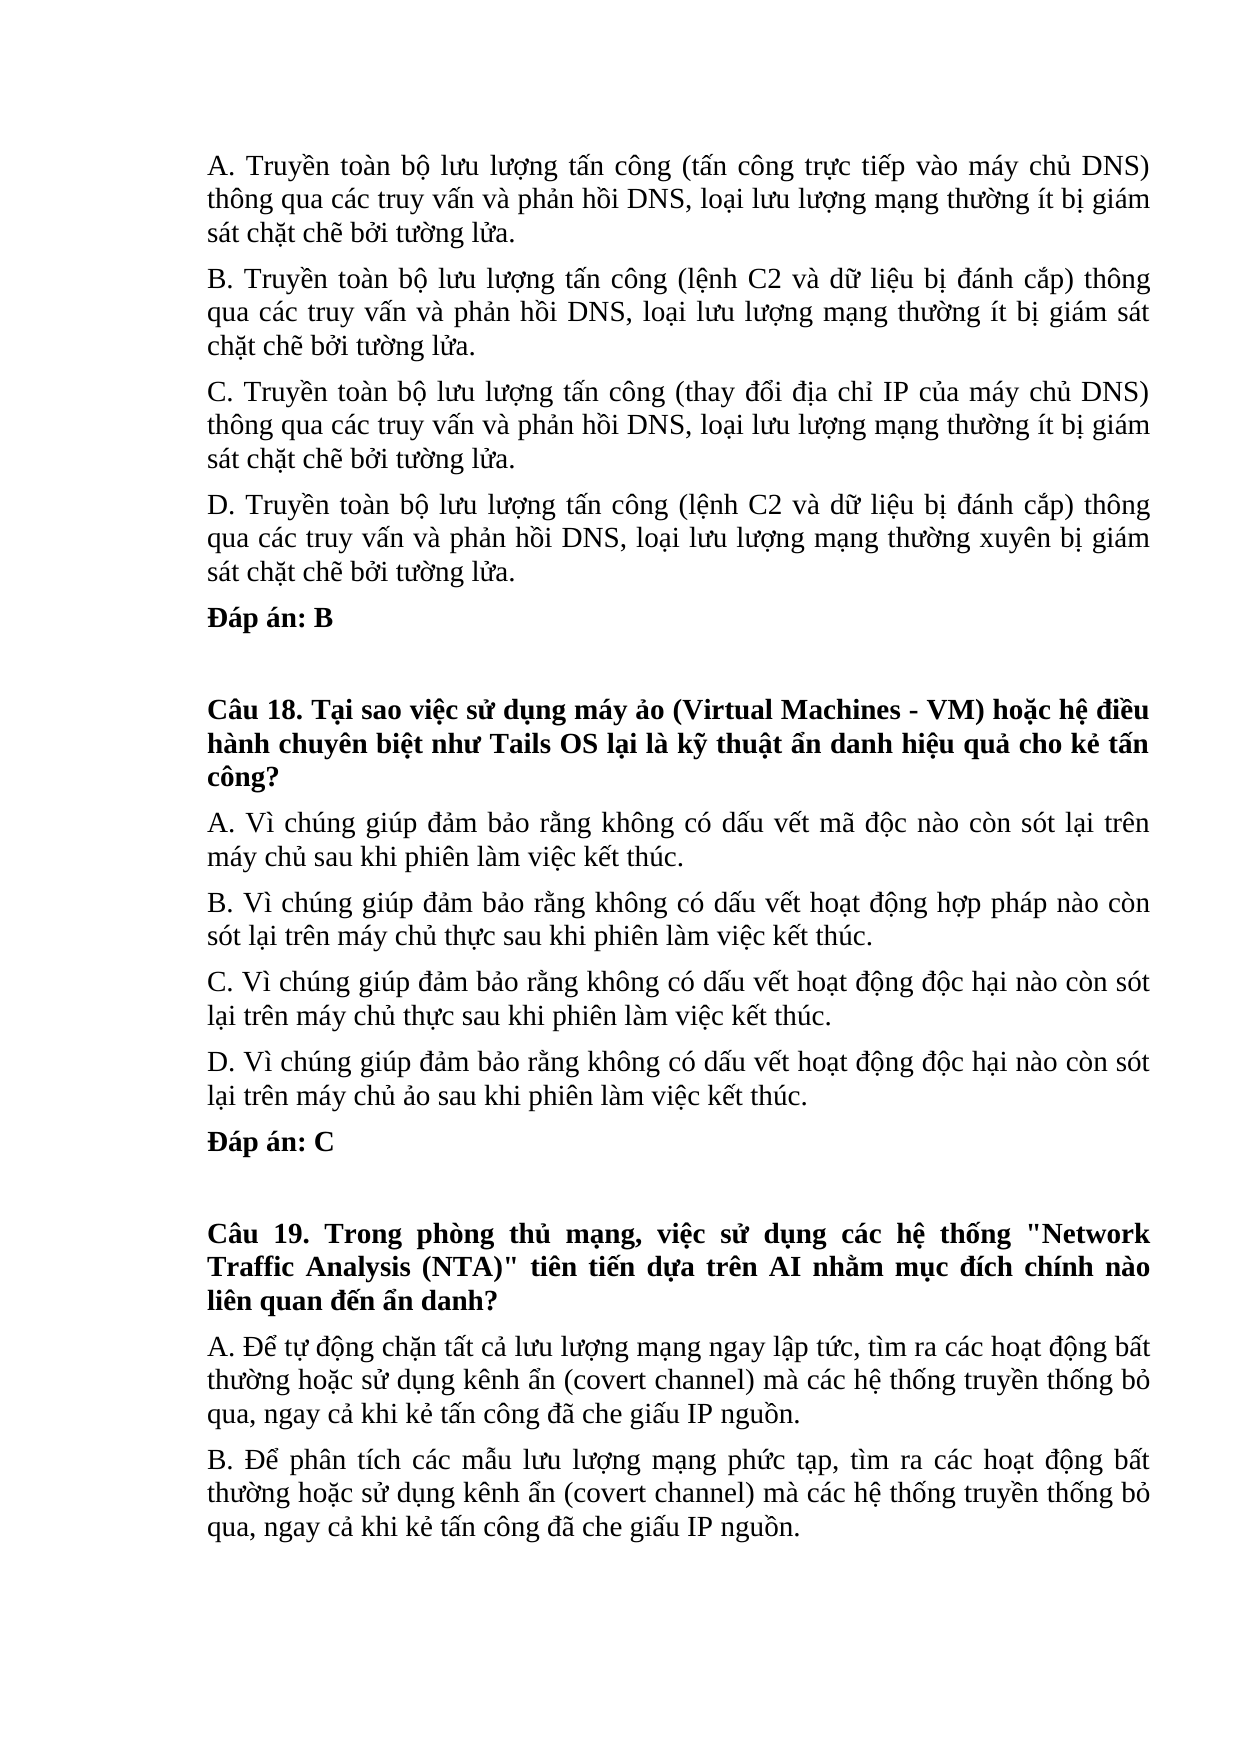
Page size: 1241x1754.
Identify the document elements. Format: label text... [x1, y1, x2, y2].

text D. Vì chúng giúp đảm bảo rằng không có dấu vết hoạt động độc hại nào còn sót lại trên máy chủ ảo sau khi phiên làm việc kết thúc. [207, 1044, 1152, 1111]
text B. Truyền toàn bộ lưu lượng tấn công (lệnh C2 và dữ liệu bị đánh cắp) thông qua các truy vấn và phản hồi DNS, loại lưu lượng mạng thường ít bị giám sát chặt chẽ bởi tường lửa. [207, 261, 1152, 361]
text C. Truyền toàn bộ lưu lượng tấn công (thay đổi địa chỉ IP của máy chủ DNS) thông qua các truy vấn và phản hồi DNS, loại lưu lượng mạng thường ít bị giám sát chặt chẽ bởi tường lửa. [207, 374, 1152, 474]
text Đáp án: B [207, 600, 1152, 634]
text Đáp án: C [207, 1124, 1152, 1157]
text C. Vì chúng giúp đảm bảo rằng không có dấu vết hoạt động độc hại nào còn sót lại trên máy chủ thực sau khi phiên làm việc kết thúc. [207, 964, 1152, 1032]
text D. Truyền toàn bộ lưu lượng tấn công (lệnh C2 và dữ liệu bị đánh cắp) thông qua các truy vấn và phản hồi DNS, loại lưu lượng mạng thường xuyên bị giám sát chặt chẽ bởi tường lửa. [207, 487, 1152, 588]
text A. Để tự động chặn tất cả lưu lượng mạng ngay lập tức, tìm ra các hoạt động bất thường hoặc sử dụng kênh ẩn (covert channel) mà các hệ thống truyền thống bỏ qua, ngay cả khi kẻ tấn công đã che giấu IP nguồn. [207, 1329, 1152, 1429]
text A. Truyền toàn bộ lưu lượng tấn công (tấn công trực tiếp vào máy chủ DNS) thông qua các truy vấn và phản hồi DNS, loại lưu lượng mạng thường ít bị giám sát chặt chẽ bởi tường lửa. [207, 148, 1152, 248]
text B. Để phân tích các mẫu lưu lượng mạng phức tạp, tìm ra các hoạt động bất thường hoặc sử dụng kênh ẩn (covert channel) mà các hệ thống truyền thống bỏ qua, ngay cả khi kẻ tấn công đã che giấu IP nguồn. [207, 1442, 1152, 1543]
text B. Vì chúng giúp đảm bảo rằng không có dấu vết hoạt động hợp pháp nào còn sót lại trên máy chủ thực sau khi phiên làm việc kết thúc. [207, 885, 1152, 952]
text A. Vì chúng giúp đảm bảo rằng không có dấu vết mã độc nào còn sót lại trên máy chủ sau khi phiên làm việc kết thúc. [207, 805, 1152, 872]
text Câu 19. Trong phòng thủ mạng, việc sử dụng các hệ thống "Network Traffic Analysis (NTA)" tiên tiến dựa trên AI nhằm mục đích chính nào liên quan đến ẩn danh? [207, 1216, 1152, 1316]
text Câu 18. Tại sao việc sử dụng máy ảo (Virtual Machines - VM) hoặc hệ điều hành chuyên biệt như Tails OS lại là kỹ thuật ẩn danh hiệu quả cho kẻ tấn công? [207, 692, 1152, 793]
